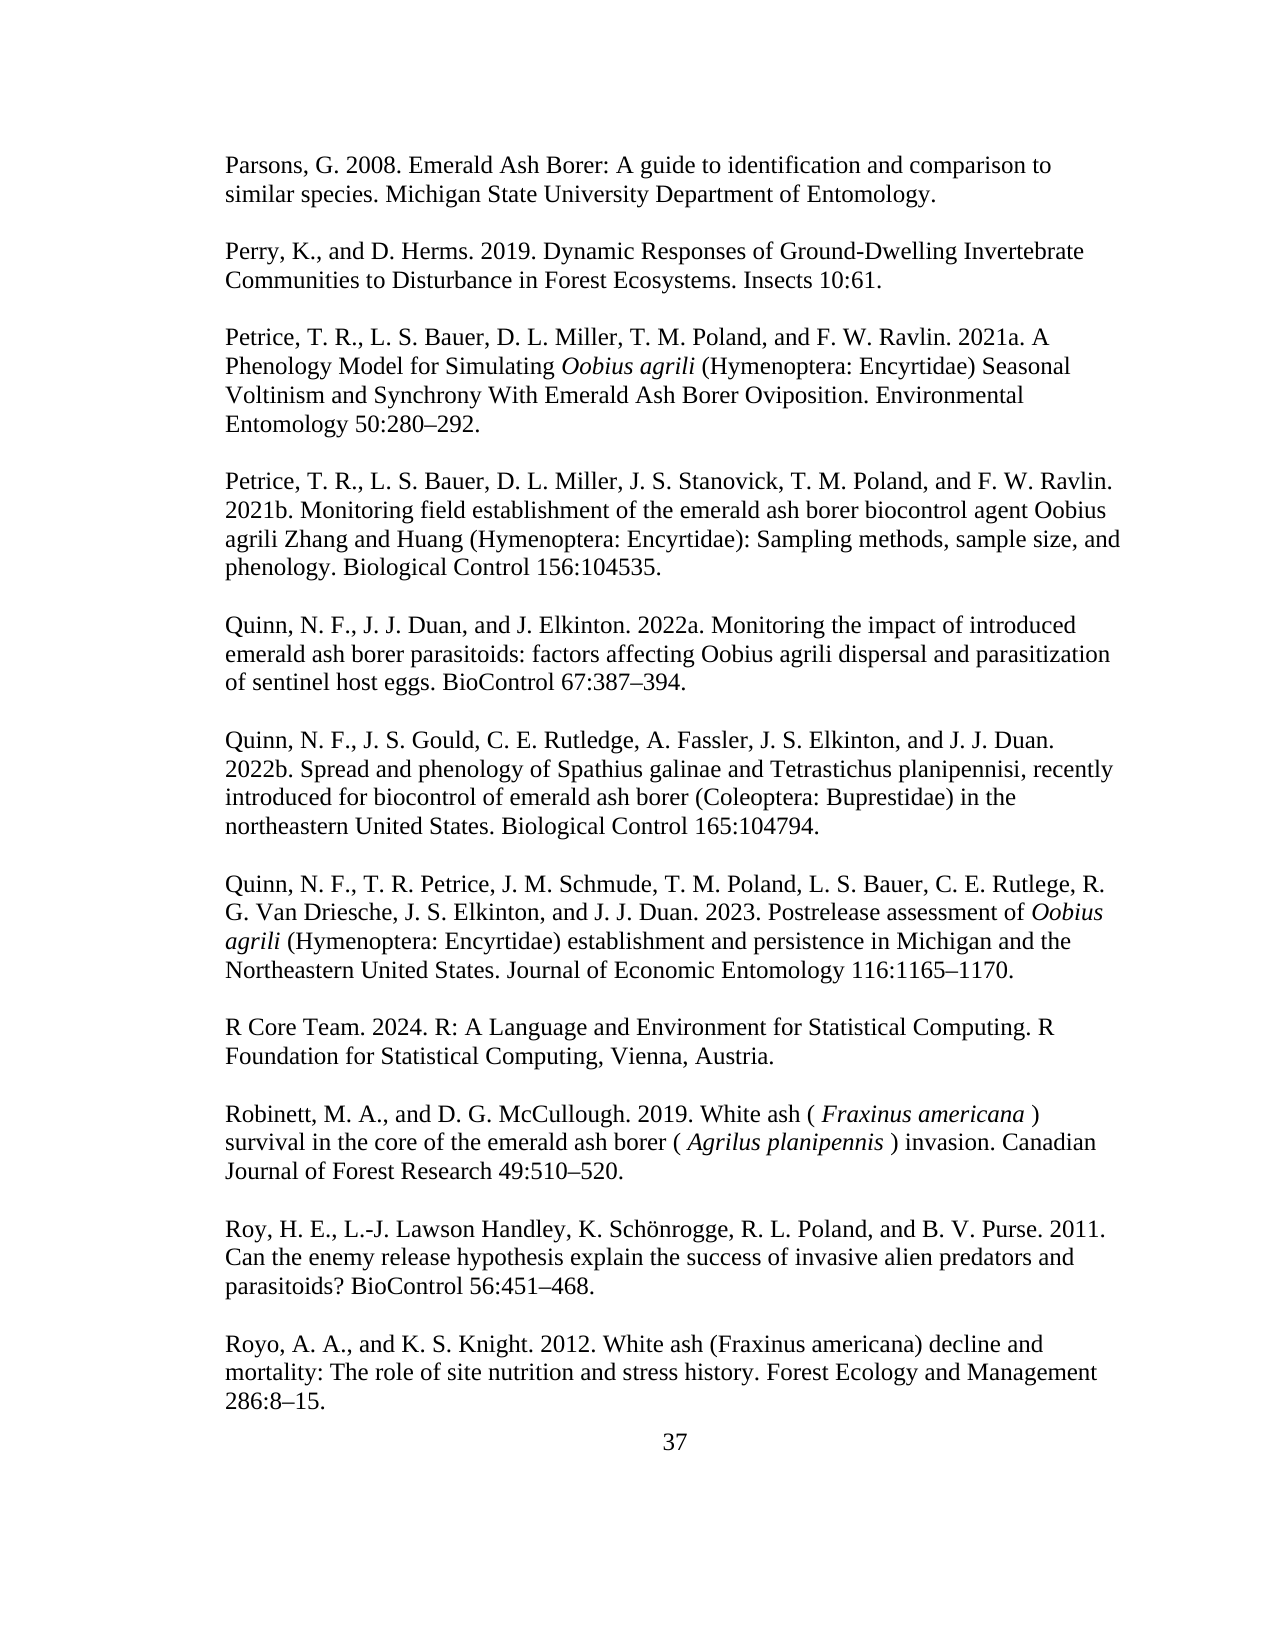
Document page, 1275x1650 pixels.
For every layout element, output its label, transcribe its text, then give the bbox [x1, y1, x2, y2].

text Royo, A. A., and K. S. Knight. 2012. White ash (Fraxinus americana) decline and mortality: The role of site nutrition and stress history. Forest Ecology and Management 286:8–15. [225, 1329, 1125, 1415]
text Petrice, T. R., L. S. Bauer, D. L. Miller, J. S. Stanovick, T. M. Poland, and F. W. Ravlin. 2021b. Monitoring field establishment of the emerald ash borer biocontrol agent Oobius agrili Zhang and Huang (Hymenoptera: Encyrtidae): Sampling methods, sample size, and phenology. Biological Control 156:104535. [225, 466, 1125, 581]
text Quinn, N. F., J. S. Gould, C. E. Rutledge, A. Fassler, J. S. Elkinton, and J. J. Duan. 2022b. Spread and phenology of Spathius galinae and Tetrastichus planipennisi, recently introduced for biocontrol of emerald ash borer (Coleoptera: Buprestidae) in the northeastern United States. Biological Control 165:104794. [225, 725, 1125, 840]
text Quinn, N. F., T. R. Petrice, J. M. Schmude, T. M. Poland, L. S. Bauer, C. E. Rutlege, R. G. Van Driesche, J. S. Elkinton, and J. J. Duan. 2023. Postrelease assessment of Oobius agrili (Hymenoptera: Encyrtidae) establishment and persistence in Michigan and the Northeastern United States. Journal of Economic Entomology 116:1165–1170. [225, 869, 1125, 984]
text Robinett, M. A., and D. G. McCullough. 2019. White ash ( Fraxinus americana ) survival in the core of the emerald ash borer ( Agrilus planipennis ) invasion. Canadian Journal of Forest Research 49:510–520. [225, 1099, 1125, 1185]
text R Core Team. 2024. R: A Language and Environment for Statistical Computing. R Foundation for Statistical Computing, Vienna, Austria. [225, 1012, 1125, 1070]
text Petrice, T. R., L. S. Bauer, D. L. Miller, T. M. Poland, and F. W. Ravlin. 2021a. A Phenology Model for Simulating Oobius agrili (Hymenoptera: Encyrtidae) Seasonal Voltinism and Synchrony With Emerald Ash Borer Oviposition. Environmental Entomology 50:280–292. [225, 322, 1125, 437]
text Roy, H. E., L.-J. Lawson Handley, K. Schönrogge, R. L. Poland, and B. V. Purse. 2011. Can the enemy release hypothesis explain the success of invasive alien predators and parasitoids? BioControl 56:451–468. [225, 1214, 1125, 1300]
text Perry, K., and D. Herms. 2019. Dynamic Responses of Ground-Dwelling Invertebrate Communities to Disturbance in Forest Ecosystems. Insects 10:61. [225, 236, 1125, 294]
text Quinn, N. F., J. J. Duan, and J. Elkinton. 2022a. Monitoring the impact of introduced emerald ash borer parasitoids: factors affecting Oobius agrili dispersal and parasitization of sentinel host eggs. BioControl 67:387–394. [225, 610, 1125, 696]
text Parsons, G. 2008. Emerald Ash Borer: A guide to identification and comparison to similar species. Michigan State University Department of Entomology. [225, 150, 1125, 207]
